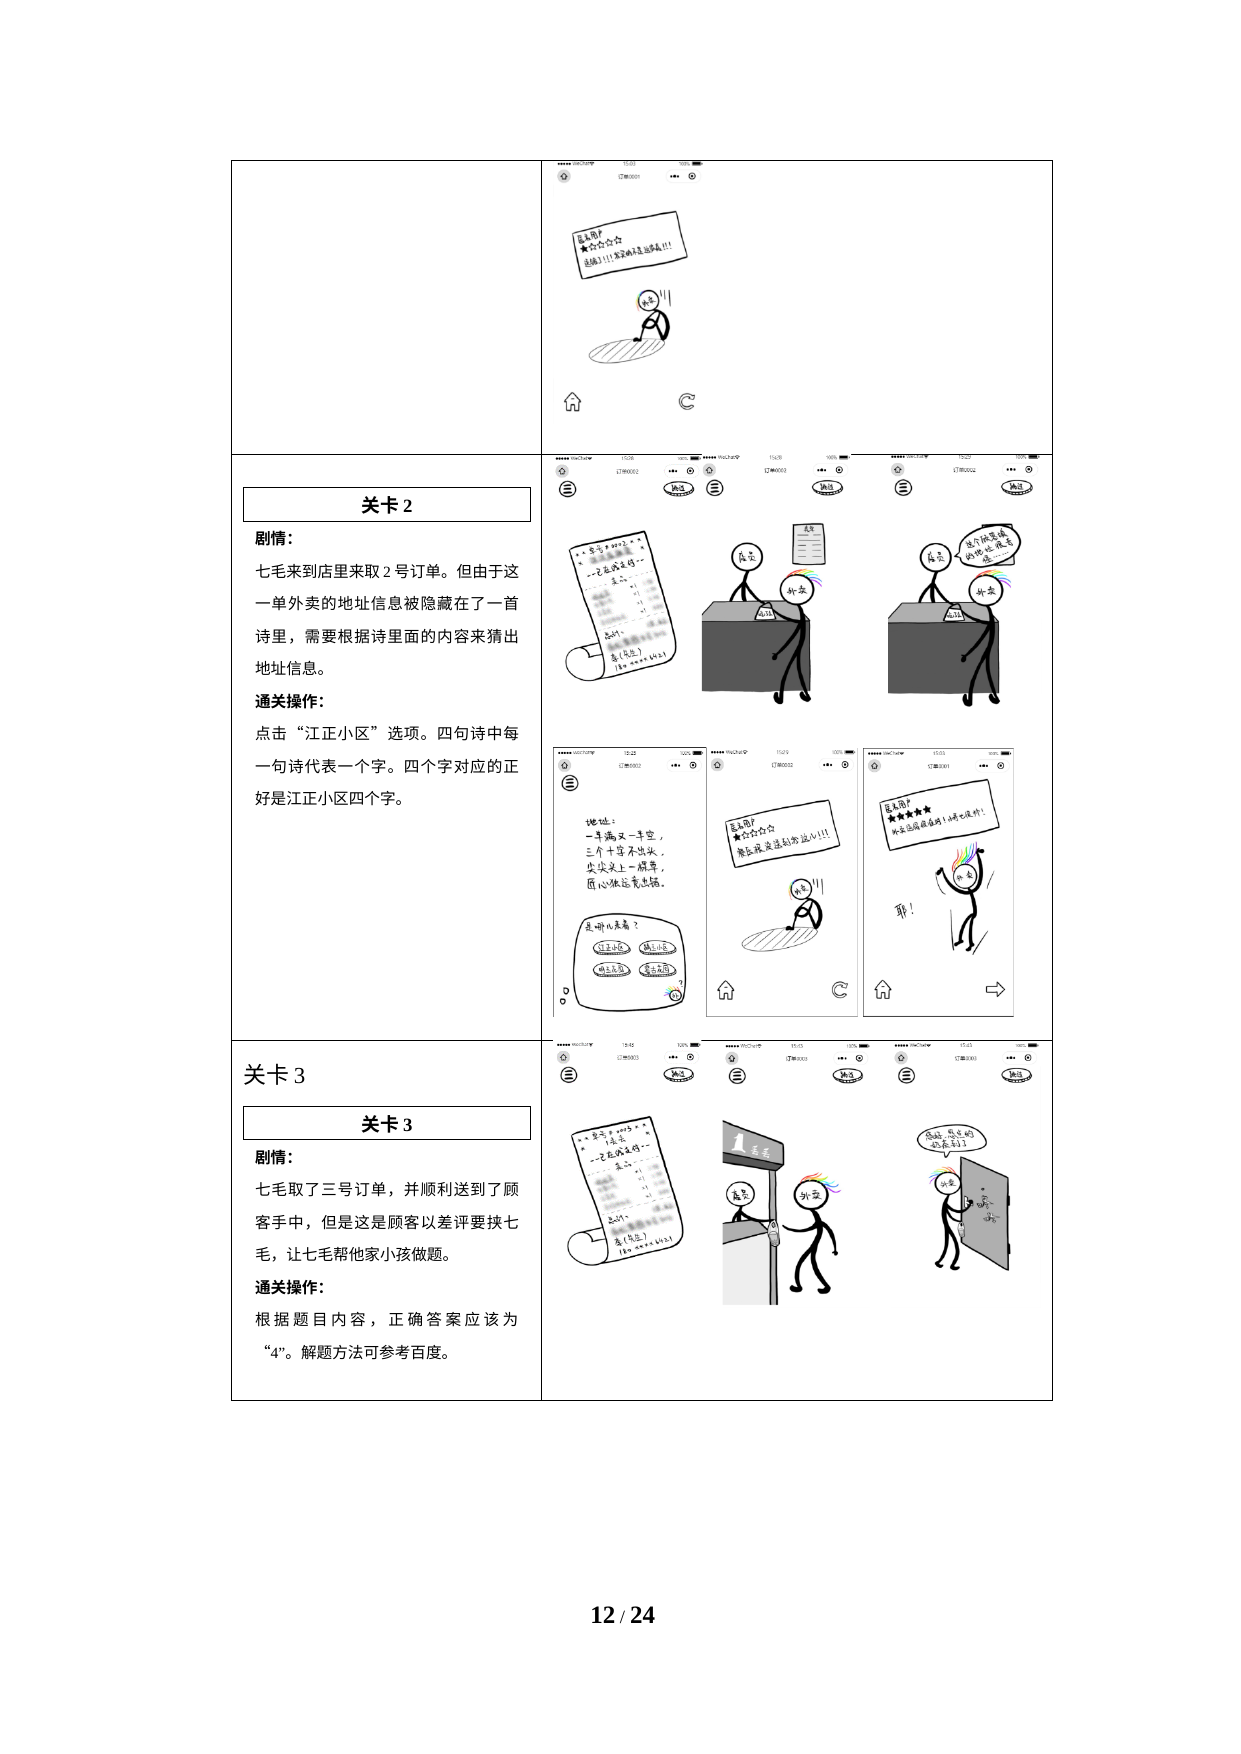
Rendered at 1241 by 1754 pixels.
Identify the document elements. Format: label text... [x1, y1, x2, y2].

picture [553, 1040, 702, 1308]
table_header [232, 161, 541, 454]
picture [863, 748, 1014, 1017]
table_cell 关卡3 [232, 1041, 541, 1400]
picture [722, 1041, 870, 1308]
table_header [542, 161, 1052, 454]
table_cell [232, 455, 541, 1040]
table_cell [542, 455, 1052, 1040]
picture [888, 455, 1042, 724]
picture [553, 747, 858, 1017]
picture [553, 454, 852, 724]
picture [891, 1041, 1041, 1308]
picture [553, 161, 704, 424]
table_cell [542, 1041, 1052, 1400]
